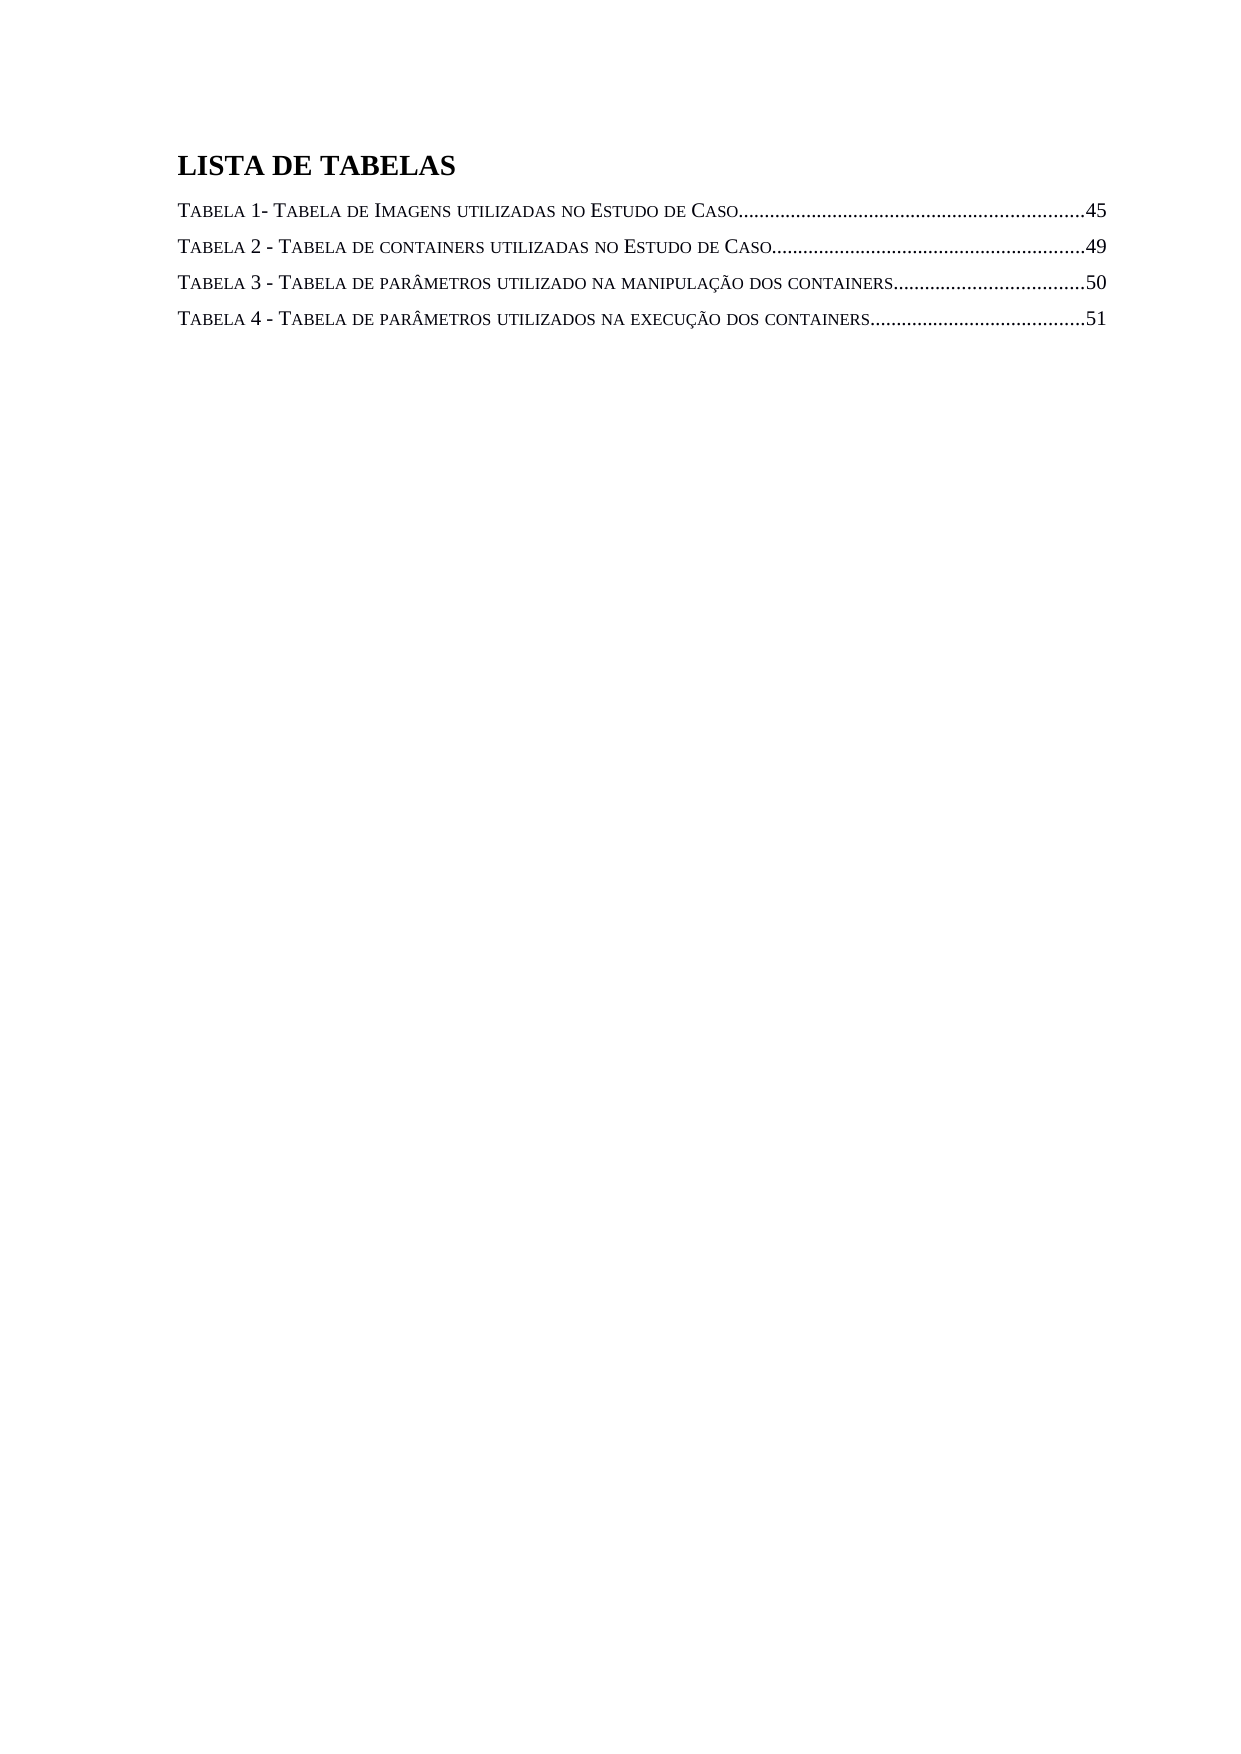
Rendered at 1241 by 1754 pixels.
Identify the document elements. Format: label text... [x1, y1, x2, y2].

text Tabela 3 - Tabela de parâmetros utilizado na manipulação dos containers 50 [177, 270, 1107, 294]
text Tabela 1- Tabela de Imagens utilizadas no Estudo de Caso 45 [177, 198, 1107, 222]
text Tabela 2 - Tabela de containers utilizadas no Estudo de Caso 49 [177, 234, 1107, 258]
text LISTA DE TABELAS [177, 148, 1107, 181]
text Tabela 4 - Tabela de parâmetros utilizados na execução dos containers 51 [177, 306, 1107, 330]
